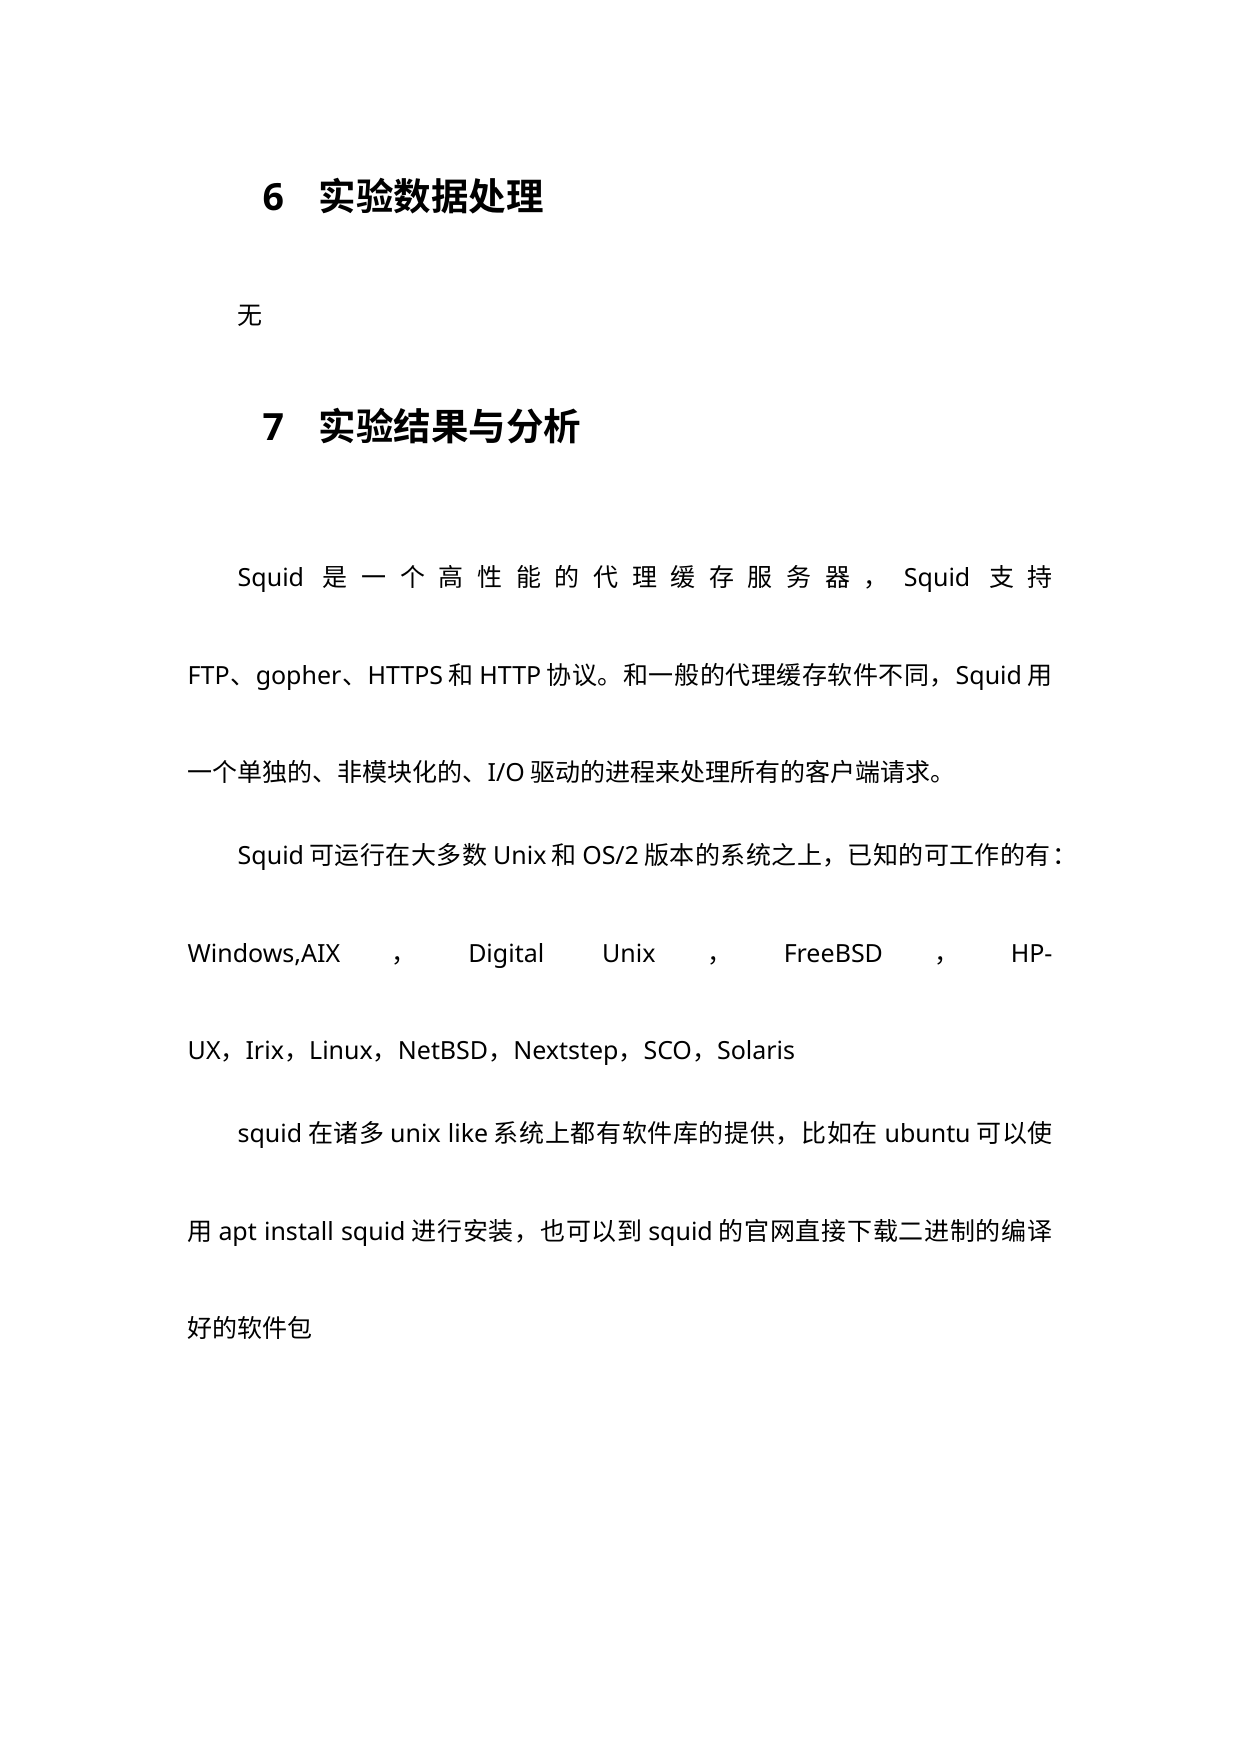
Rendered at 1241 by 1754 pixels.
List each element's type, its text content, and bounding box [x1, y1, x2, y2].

subtitle 实验结果与分析 [187, 391, 1053, 456]
text squid在诸多unix like系统上都有软件库的提供，比如在ubuntu可以使用apt install squid进行安装，也可以到squid的官网直接下载二进制的编译好的软件包 [187, 1099, 1053, 1359]
text Squid可运行在大多数Unix和OS/2版本的系统之上，已知的可工作的有：Windows,AIX，Digital Unix，FreeBSD，HP-UX，Irix，Linux，NetBSD，Nextstep，SCO，Solaris [187, 821, 1053, 1081]
text 无 [187, 281, 1053, 346]
subtitle 实验数据处理 [187, 162, 1053, 227]
text Squid是一个高性能的代理缓存服务器，Squid支持FTP、gopher、HTTPS和HTTP协议。和一般的代理缓存软件不同，Squid用一个单独的、非模块化的、I/O驱动的进程来处理所有的客户端请求。 [187, 543, 1053, 803]
